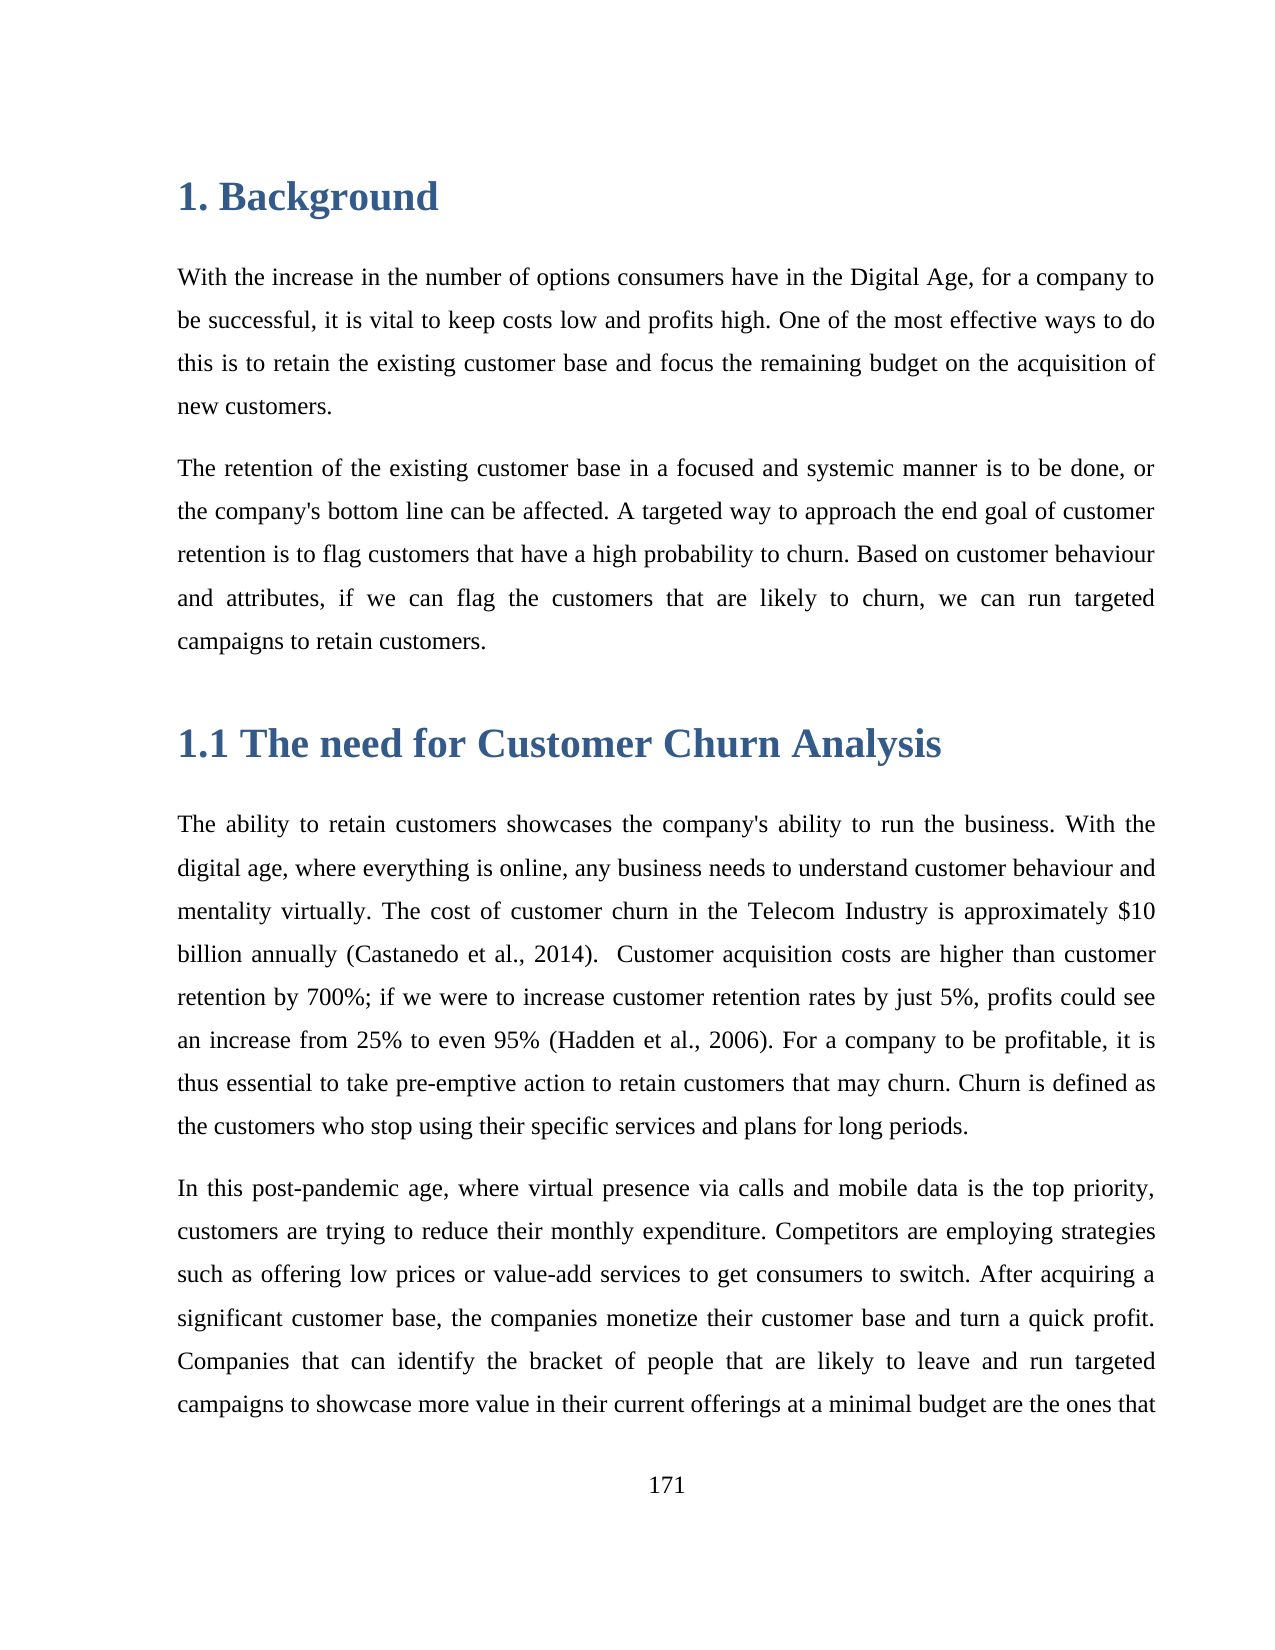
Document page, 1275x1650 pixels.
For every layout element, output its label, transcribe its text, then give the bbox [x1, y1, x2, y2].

text The retention of the existing customer base in a focused and systemic manner is to be done, or the company's bottom line can be affected. A targeted way to approach the end goal of customer retention is to flag customers that have a high probability to churn. Based on customer behaviour and attributes, if we can flag the customers that are likely to churn, we can run targeted campaigns to retain customers. [177, 453, 1156, 654]
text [177, 1173, 1156, 1418]
subtitle 1. Background [177, 171, 1156, 219]
subtitle 1.1 The need for Customer Churn Analysis [177, 719, 1156, 767]
text With the increase in the number of options consumers have in the Digital Age, for a company to be successful, it is vital to keep costs low and profits high. One of the most effective ways to do this is to retain the existing customer base and focus the remaining budget on the acquisition of new customers. [177, 262, 1156, 420]
text The ability to retain customers showcases the company's ability to run the business. With the digital age, where everything is online, any business needs to understand customer behaviour and mentality virtually. The cost of customer churn in the Telecom Industry is approximately $10 billion annually (Castanedo et al., 2014). Customer acquisition costs are higher than customer retention by 700%; if we were to increase customer retention rates by just 5%, profits could see an increase from 25% to even 95% (Hadden et al., 2006). For a company to be profitable, it is thus essential to take pre-emptive action to retain customers that may churn. Churn is defined as the customers who stop using their specific services and plans for long periods. [177, 809, 1156, 1140]
